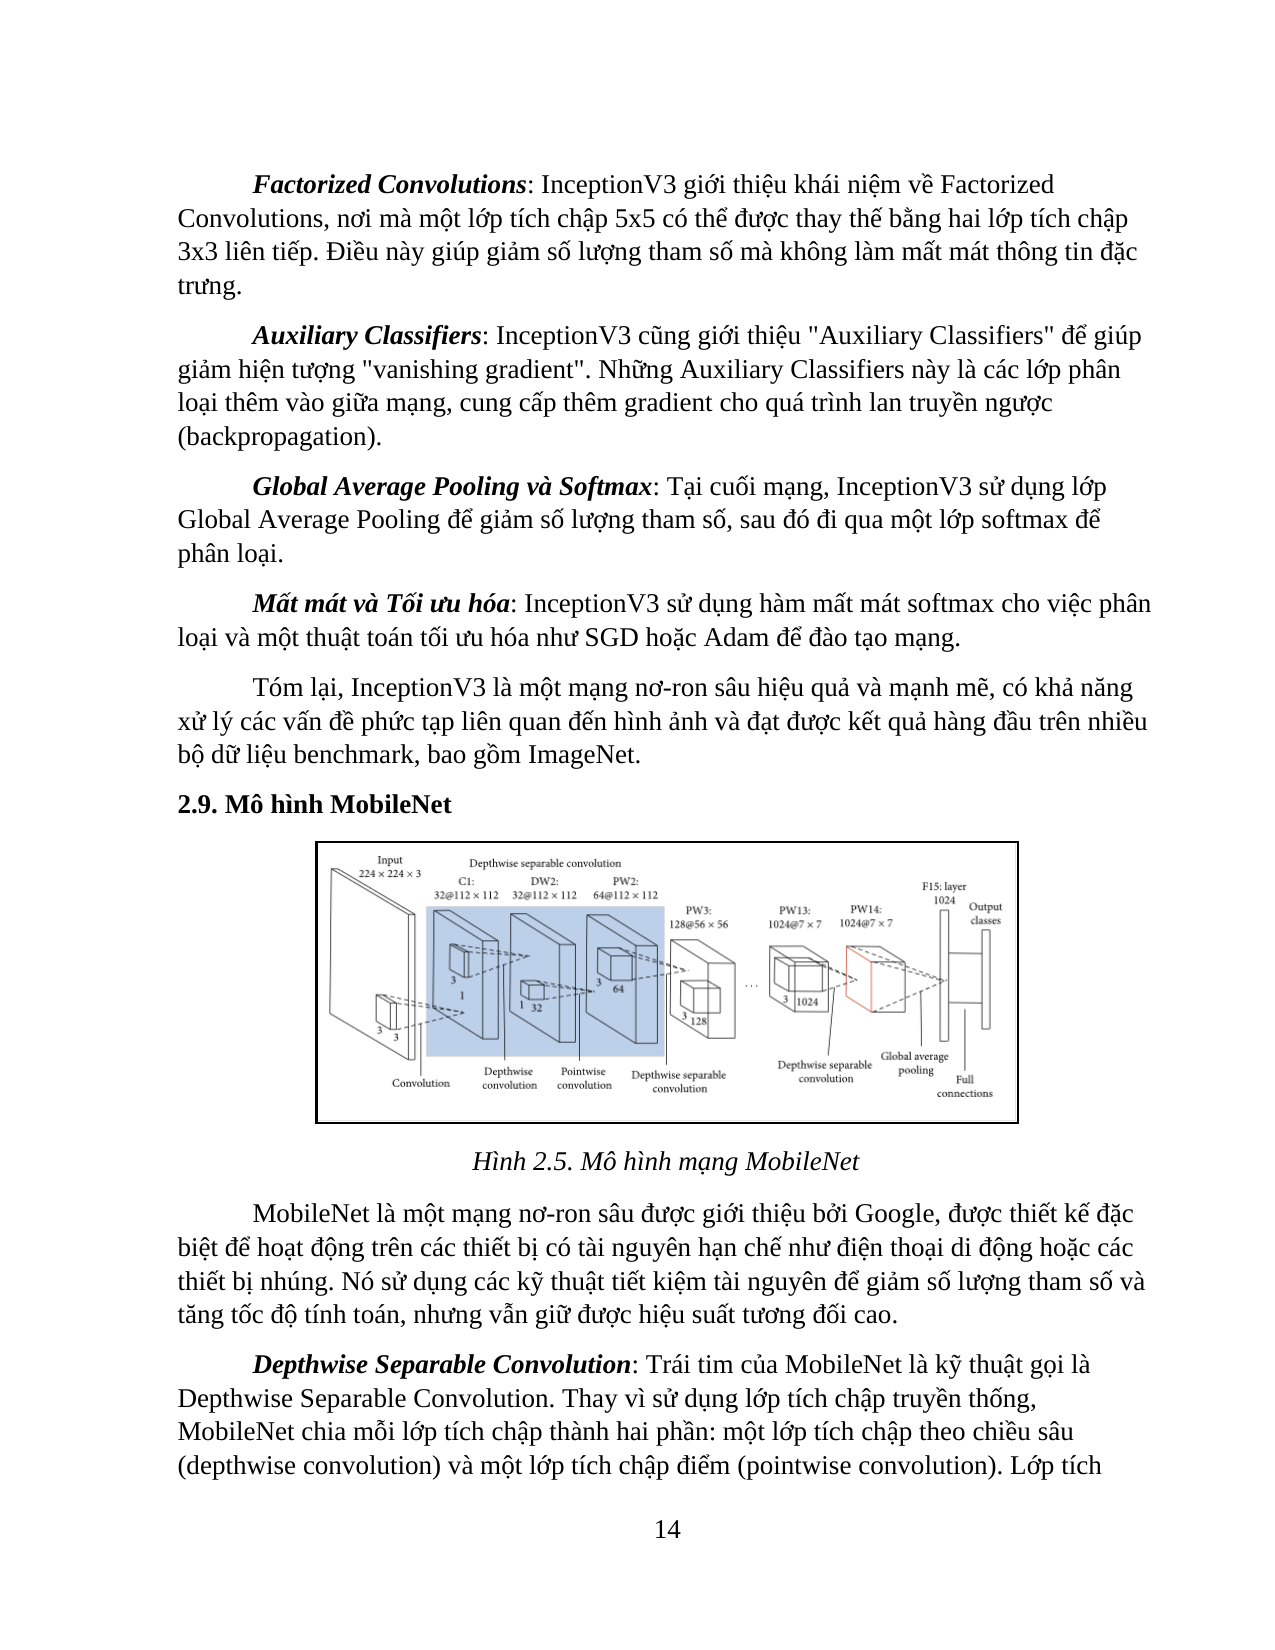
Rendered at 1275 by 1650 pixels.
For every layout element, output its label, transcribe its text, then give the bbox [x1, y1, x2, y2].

text MobileNet là một mạng nơ-ron sâu được giới thiệu bởi Google, được thiết kế đặc biệt để hoạt động trên các thiết bị có tài nguyên hạn chế như điện thoại di động hoặc các thiết bị nhúng. Nó sử dụng các kỹ thuật tiết kiệm tài nguyên để giảm số lượng tham số và tăng tốc độ tính toán, nhưng vẫn giữ được hiệu suất tương đối cao. [177, 1197, 1157, 1329]
text Tóm lại, InceptionV3 là một mạng nơ-ron sâu hiệu quả và mạnh mẽ, có khả năng xử lý các vấn đề phức tạp liên quan đến hình ảnh và đạt được kết quả hàng đầu trên nhiều bộ dữ liệu benchmark, bao gồm ImageNet. [177, 671, 1157, 769]
text Mất mát và Tối ưu hóa: InceptionV3 sử dụng hàm mất mát softmax cho việc phân loại và một thuật toán tối ưu hóa như SGD hoặc Adam để đào tạo mạng. [177, 587, 1157, 652]
text Factorized Convolutions: InceptionV3 giới thiệu khái niệm về Factorized Convolutions, nơi mà một lớp tích chập 5x5 có thể được thay thế bằng hai lớp tích chập 3x3 liên tiếp. Điều này giúp giảm số lượng tham số mà không làm mất mát thông tin đặc trưng. [177, 168, 1157, 300]
picture [318, 843, 1017, 1122]
text Global Average Pooling và Softmax: Tại cuối mạng, InceptionV3 sử dụng lớp Global Average Pooling để giảm số lượng tham số, sau đó đi qua một lớp softmax để phân loại. [177, 470, 1157, 568]
subtitle Mô hình MobileNet [177, 788, 1157, 819]
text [177, 1348, 1157, 1480]
text Auxiliary Classifiers: InceptionV3 cũng giới thiệu "Auxiliary Classifiers" để giúp giảm hiện tượng "vanishing gradient". Những Auxiliary Classifiers này là các lớp phân loại thêm vào giữa mạng, cung cấp thêm gradient cho quá trình lan truyền ngược (backpropagation). [177, 319, 1157, 451]
